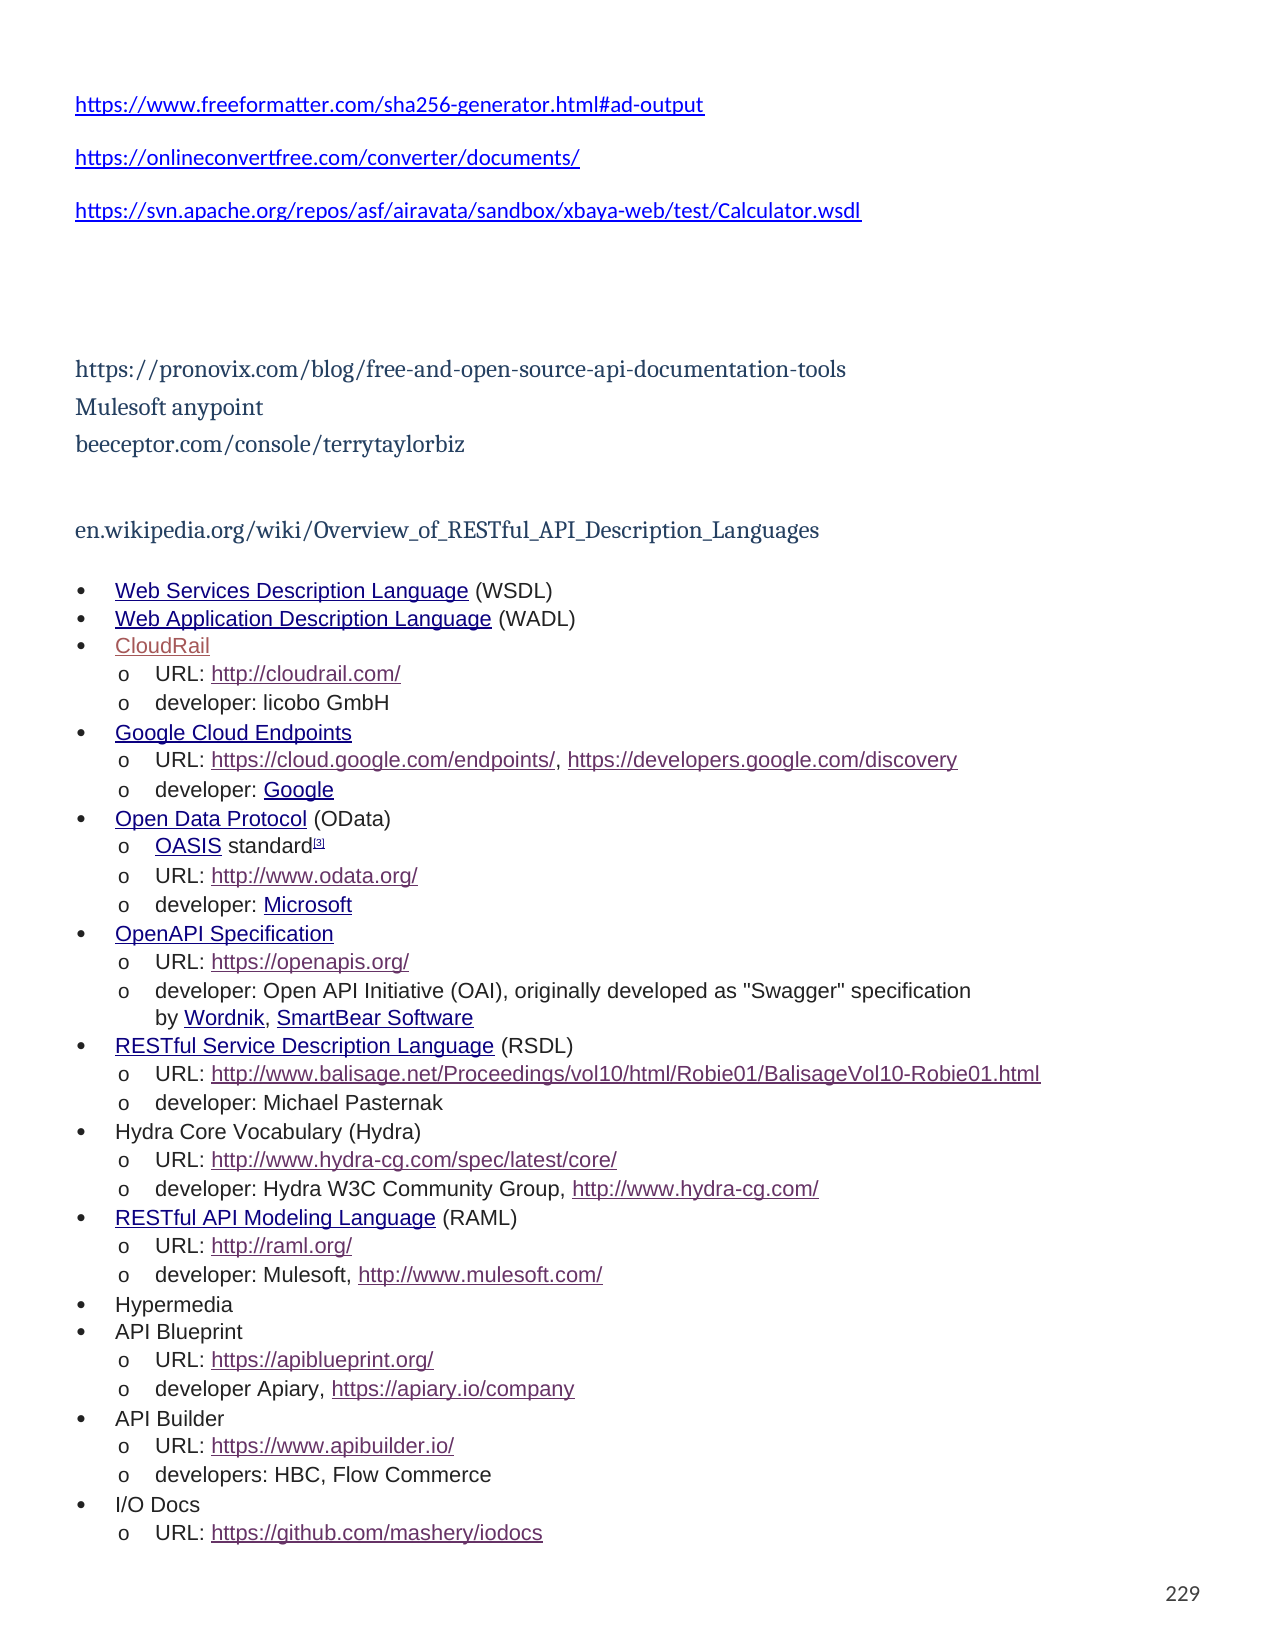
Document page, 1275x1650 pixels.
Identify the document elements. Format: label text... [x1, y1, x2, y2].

list URL: https://www.apibuilder.io/ [117, 1433, 1200, 1460]
list CloudRail [77, 633, 1200, 658]
list URL: http://www.odata.org/ [117, 863, 1200, 889]
list URL: https://cloud.google.com/endpoints/, https://developers.google.com/discovery [117, 747, 1200, 774]
list Web Services Description Language (WSDL) [77, 578, 1200, 603]
list URL: https://github.com/mashery/iodocs [117, 1519, 1200, 1546]
text https://svn.apache.org/repos/asf/airavata/sandbox/xbaya-web/test/Calculator.wsdl [75, 196, 1200, 224]
list URL: https://apiblueprint.org/ [117, 1347, 1200, 1374]
subtitle en.wikipedia.org/wiki/Overview_of_RESTful_API_Description_Languages [75, 516, 1200, 544]
list API Blueprint [77, 1319, 1200, 1344]
list API Builder [77, 1405, 1200, 1431]
list developer: Open API Initiative (OAI), originally developed as "Swagger" specification by Wordnik, SmartBear Software [117, 978, 1200, 1030]
list RESTful Service Description Language (RSDL) [77, 1033, 1200, 1058]
list developer: licobo GmbH [117, 690, 1200, 717]
list Open Data Protocol (OData) [77, 806, 1200, 831]
list Web Application Description Language (WADL) [77, 606, 1200, 631]
list URL: http://raml.org/ [117, 1233, 1200, 1260]
list OpenAPI Specification [77, 921, 1200, 946]
text https://www.freeformatter.com/sha256-generator.html#ad-output [75, 90, 1200, 118]
list Google Cloud Endpoints [77, 719, 1200, 745]
subtitle beeceptor.com/console/terrytaylorbiz [75, 429, 1200, 458]
list URL: http://cloudrail.com/ [117, 661, 1200, 688]
list URL: https://openapis.org/ [117, 949, 1200, 976]
list I/O Docs [77, 1492, 1200, 1517]
list URL: http://www.balisage.net/Proceedings/vol10/html/Robie01/BalisageVol10-Robie01.html [117, 1060, 1200, 1087]
list OASIS standard[3] [117, 833, 1200, 860]
list developer: Mulesoft, http://www.mulesoft.com/ [117, 1262, 1200, 1289]
text https://onlineconvertfree.com/converter/documents/ [75, 143, 1200, 171]
list developers: HBC, Flow Commerce [117, 1462, 1200, 1489]
list developer: Google [117, 776, 1200, 803]
subtitle https://pronovix.com/blog/free-and-open-source-api-documentation-tools [75, 355, 1200, 384]
list developer Apiary, https://apiary.io/company [117, 1376, 1200, 1403]
list Hypermedia [77, 1291, 1200, 1317]
subtitle Mulesoft anypoint [75, 392, 1200, 421]
list URL: http://www.hydra-cg.com/spec/latest/core/ [117, 1147, 1200, 1173]
list Hydra Core Vocabulary (Hydra) [77, 1119, 1200, 1144]
list developer: Hydra W3C Community Group, http://www.hydra-cg.com/ [117, 1176, 1200, 1203]
list developer: Michael Pasternak [117, 1090, 1200, 1116]
list developer: Microsoft [117, 892, 1200, 919]
list RESTful API Modeling Language (RAML) [77, 1205, 1200, 1230]
